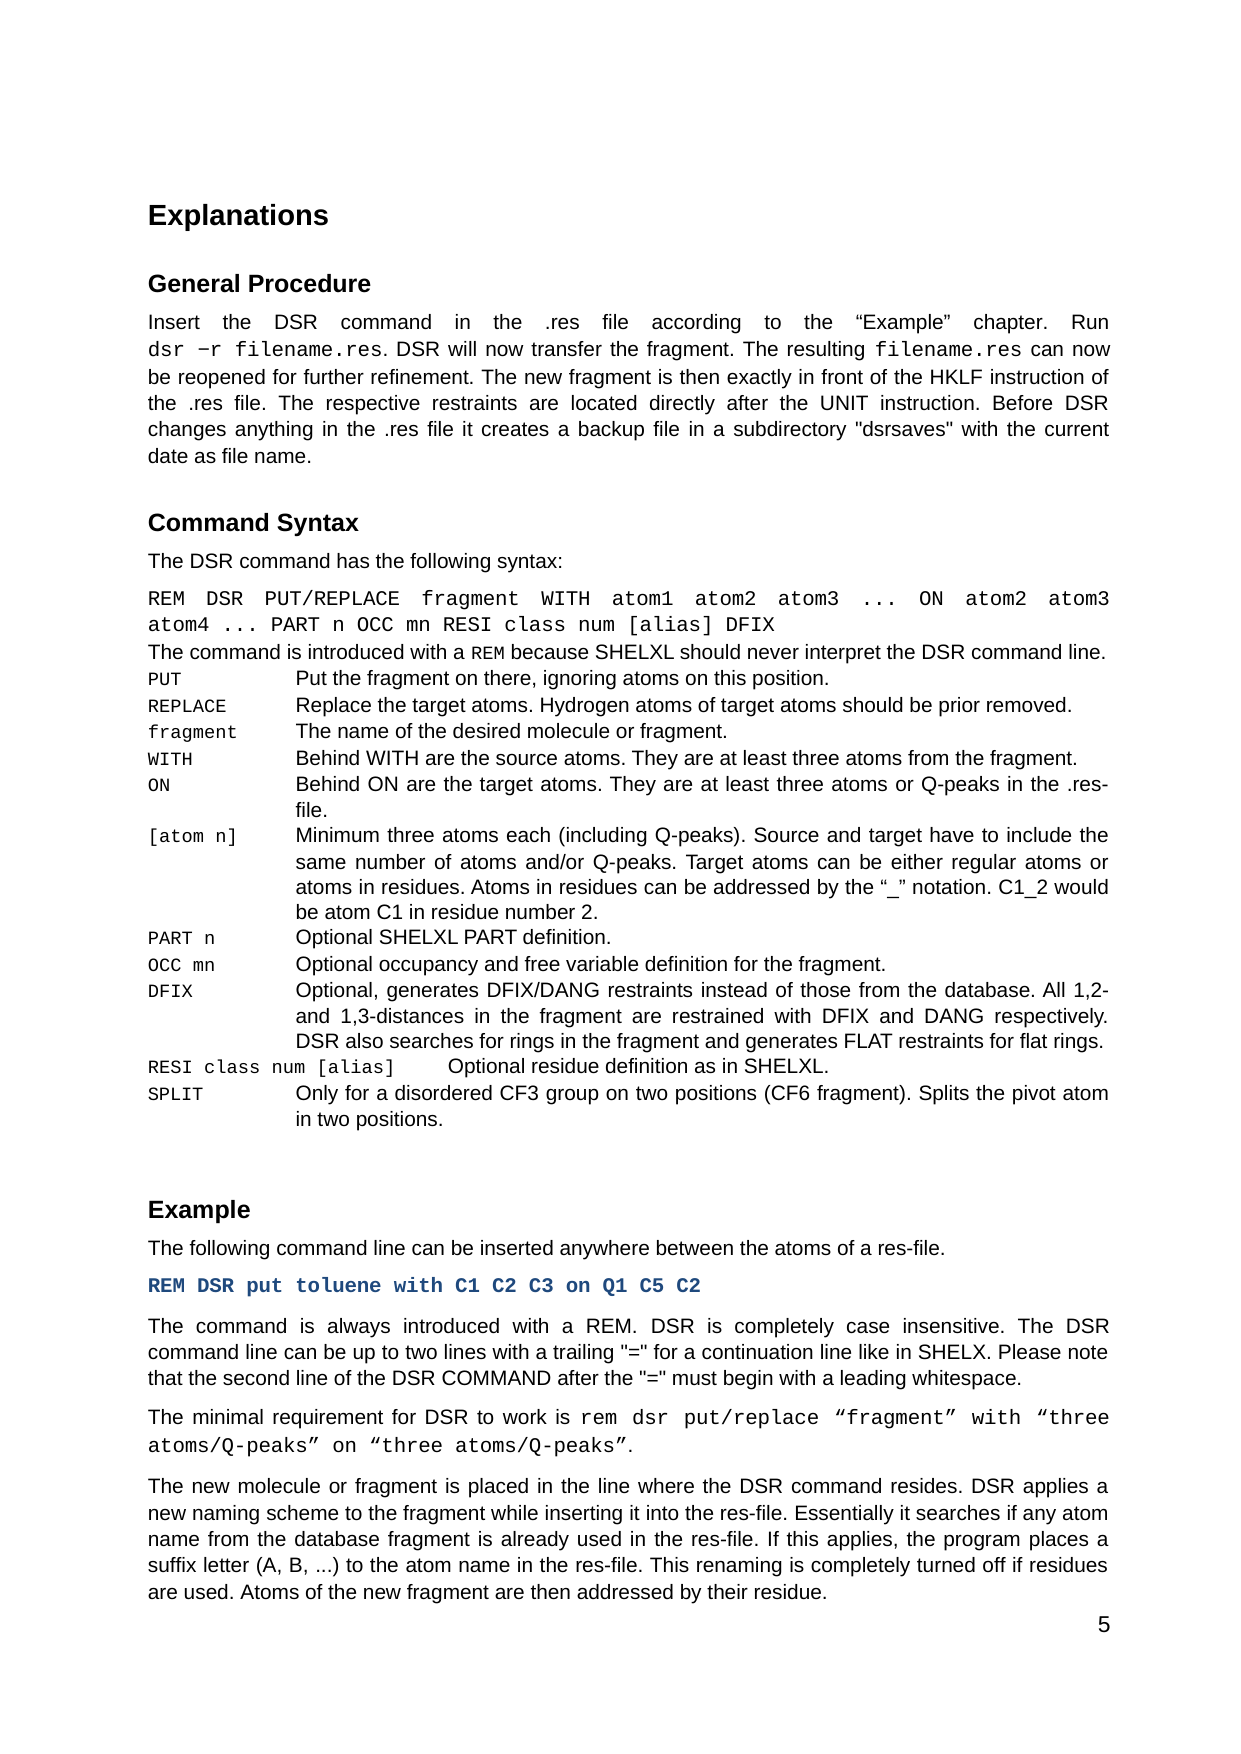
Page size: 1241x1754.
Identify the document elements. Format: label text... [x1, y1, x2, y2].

text REPLACE Replace the target atoms. Hydrogen atoms of target atoms should be prior removed. [148, 692, 1110, 718]
text [atom n] Minimum three atoms each (including Q-peaks). Source and target have to include the same number of atoms and/or Q-peaks. Target atoms can be either regular atoms or atoms in residues. Atoms in residues can be addressed by the “_” notation. C1_2 would be atom C1 in residue number 2. [148, 823, 1110, 924]
text RESI class num [alias] Optional residue definition as in SHELXL. [148, 1054, 1110, 1079]
text OCC mn Optional occupancy and free variable definition for the fragment. [148, 951, 1110, 977]
text The command is always introduced with a REM. DSR is completely case insensitive. The DSR command line can be up to two lines with a trailing "=" for a continuation line like in SHELX. Please note that the second line of the DSR COMMAND after the "=" must begin with a leading whitespace. [148, 1313, 1110, 1390]
text Insert the DSR command in the .res file according to the “Example” chapter. Run dsr −r filename.res. DSR will now transfer the fragment. The resulting filename.res can now be reopened for further refinement. The new fragment is then exactly in front of the HKLF instruction of the .res file. The respective restraints are located directly after the UNIT instruction. Before DSR changes anything in the .res file it creates a backup file in a subdirectory "dsrsaves" with the current date as file name. [148, 310, 1110, 468]
text PUT Put the fragment on there, ignoring atoms on this position. [148, 666, 1110, 691]
text The DSR command has the following syntax: [148, 549, 1110, 573]
text The minimal requirement for DSR to work is rem dsr put/replace “fragment” with “three atoms/Q-peaks” on “three atoms/Q-peaks”. [148, 1405, 1110, 1459]
text Example [148, 1195, 1110, 1224]
text PART n Optional SHELXL PART definition. [148, 925, 1110, 950]
text REM DSR put toluene with C1 C2 C3 on Q1 C5 C2 [148, 1275, 1110, 1299]
text SPLIT Only for a disordered CF3 group on two positions (CF6 fragment). Splits the pivot atom in two positions. [148, 1081, 1110, 1131]
text DFIX Optional, generates DFIX/DANG restraints instead of those from the database. All 1,2- and 1,3-distances in the fragment are restrained with DFIX and DANG respectively. DSR also searches for rings in the fragment and generates FLAT restraints for flat rings. [148, 978, 1110, 1053]
text Explanations [148, 198, 1110, 231]
text The command is introduced with a REM because SHELXL should never interpret the DSR command line. [148, 639, 1110, 665]
text The following command line can be inserted anywhere between the atoms of a res-file. [148, 1236, 1110, 1260]
text General Procedure [148, 269, 1110, 297]
text WITH Behind WITH are the source atoms. They are at least three atoms from the fragment. [148, 745, 1110, 771]
text REM DSR PUT/REPLACE fragment WITH atom1 atom2 atom3 ... ON atom2 atom3 atom4 ... PART n OCC mn RESI class num [alias] DFIX [148, 588, 1110, 637]
text The new molecule or fragment is placed in the line where the DSR command resides. DSR applies a new naming scheme to the fragment while inserting it into the res-file. Essentially it searches if any atom name from the database fragment is already used in the res-file. If this applies, the program places a suffix letter (A, B, ...) to the atom name in the res-file. This renaming is completely turned off if residues are used. Atoms of the new fragment are then addressed by their residue. [148, 1474, 1110, 1603]
text fragment The name of the desired molecule or fragment. [148, 719, 1110, 744]
text Command Syntax [148, 507, 1110, 536]
text ON Behind ON are the target atoms. They are at least three atoms or Q-peaks in the .res- file. [148, 772, 1110, 822]
